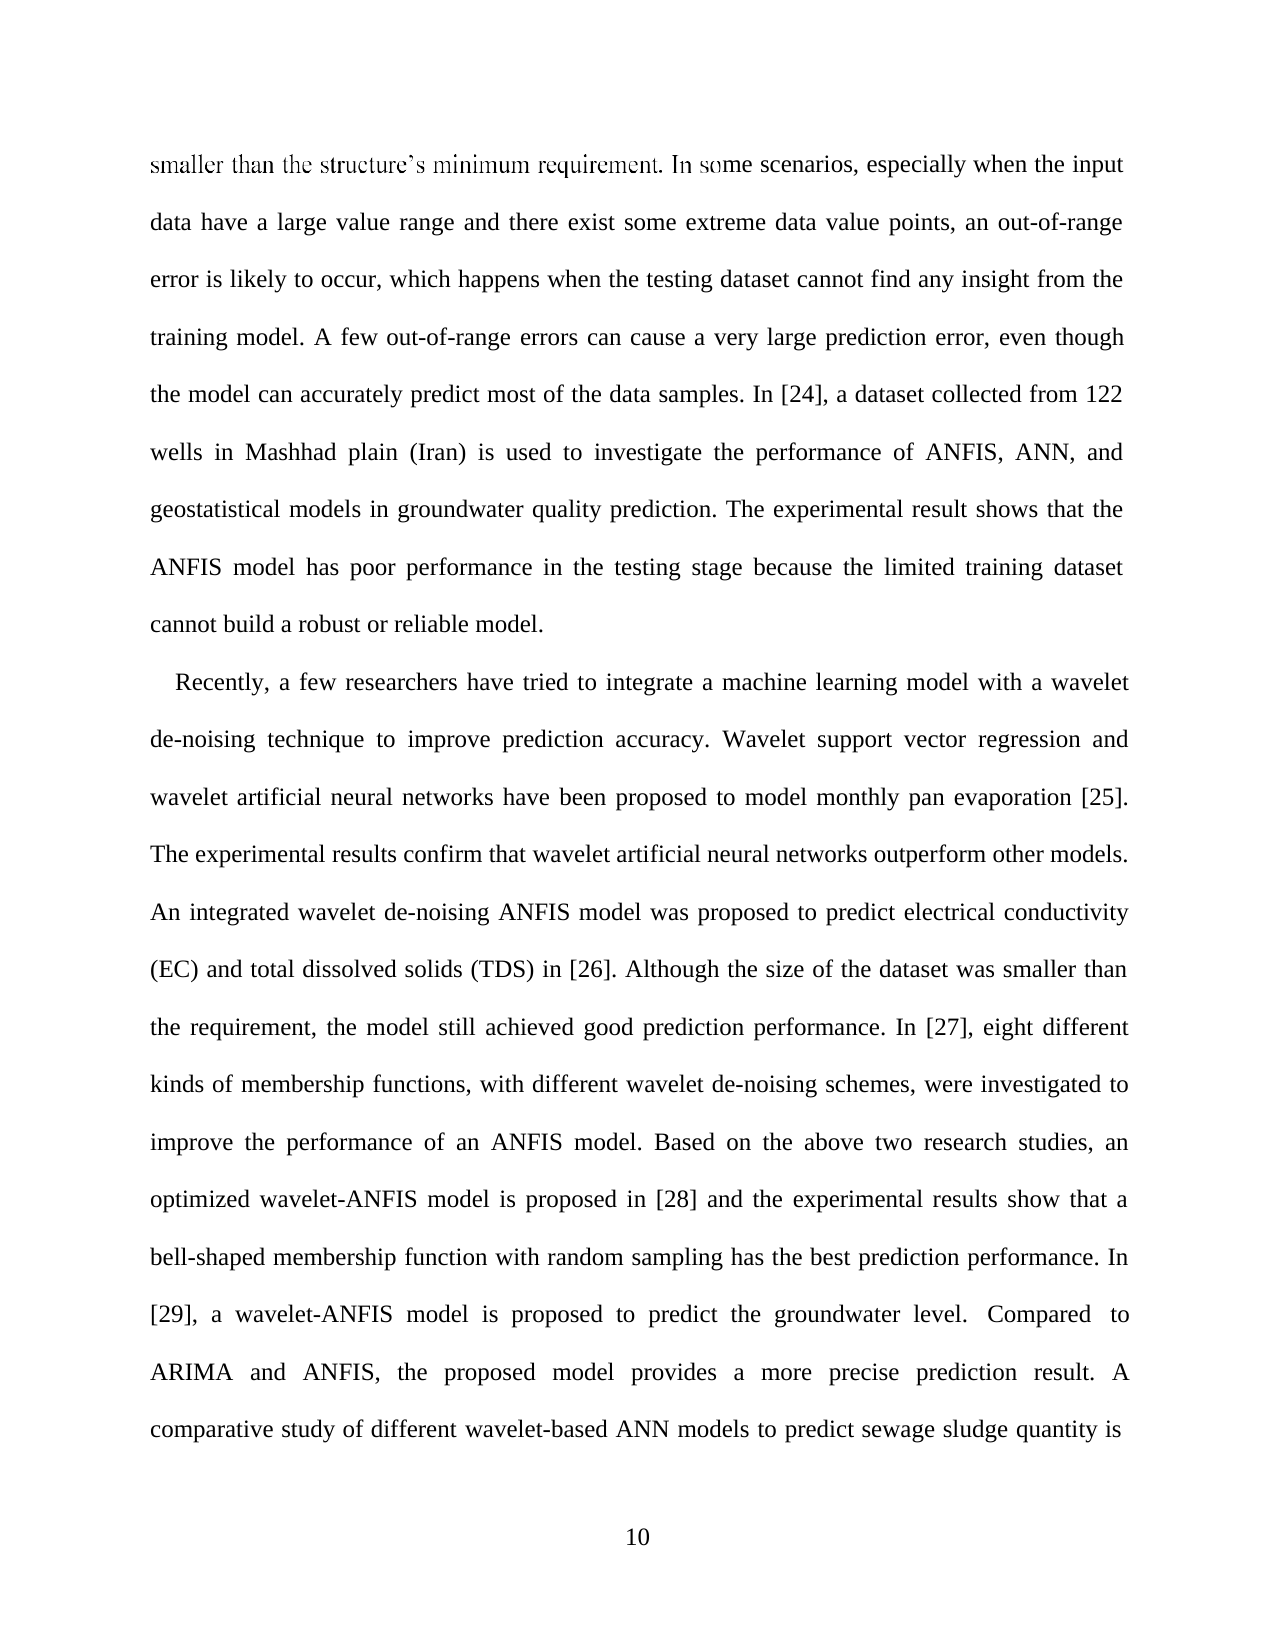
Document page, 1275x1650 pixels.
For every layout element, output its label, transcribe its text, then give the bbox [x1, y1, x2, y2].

picture [151, 154, 658, 178]
text me scenarios, especially when the input [722, 149, 1144, 178]
text Recently, a few researchers have tried to integrate a machine learning model with a wavelet de-noising technique to improve prediction accuracy. Wavelet support vector regression and wavelet artificial neural networks have been proposed to model monthly pan evaporation [25]. The experimental results confirm that wavelet artificial neural networks outperform other models. An integrated wavelet de-noising ANFIS model was proposed to predict electrical conductivity (EC) and total dissolved solids (TDS) in [26]. Although the size of the dataset was smaller than the requirement, the model still achieved good prediction performance. In [27], eight different kinds of membership functions, with different wavelet de-noising schemes, were investigated to improve the performance of an ANFIS model. Based on the above two research studies, an optimized wavelet-ANFIS model is proposed in [28] and the experimental results show that a bell-shaped membership function with random sampling has the best prediction performance. In [29], a wavelet-ANFIS model is proposed to predict the groundwater level. Compared to ARIMA and ANFIS, the proposed model provides a more precise prediction result. A comparative study of different wavelet-based ANN models to predict sewage sludge quantity is [150, 667, 1130, 1443]
text data have a large value range and there exist some extreme data value points, an out-of-range error is likely to occur, which happens when the testing dataset cannot find any insight from the training model. A few out-of-range errors can cause a very large prediction error, even though the model can accurately predict most of the data samples. In [24], a dataset collected from 122 wells in Mashhad plain (Iran) is used to investigate the performance of ANFIS, ANN, and geostatistical models in groundwater quality prediction. The experimental result shows that the ANFIS model has poor performance in the testing stage because the limited training dataset cannot build a robust or reliable model. [150, 207, 1124, 638]
picture [700, 161, 721, 173]
picture [672, 155, 692, 173]
